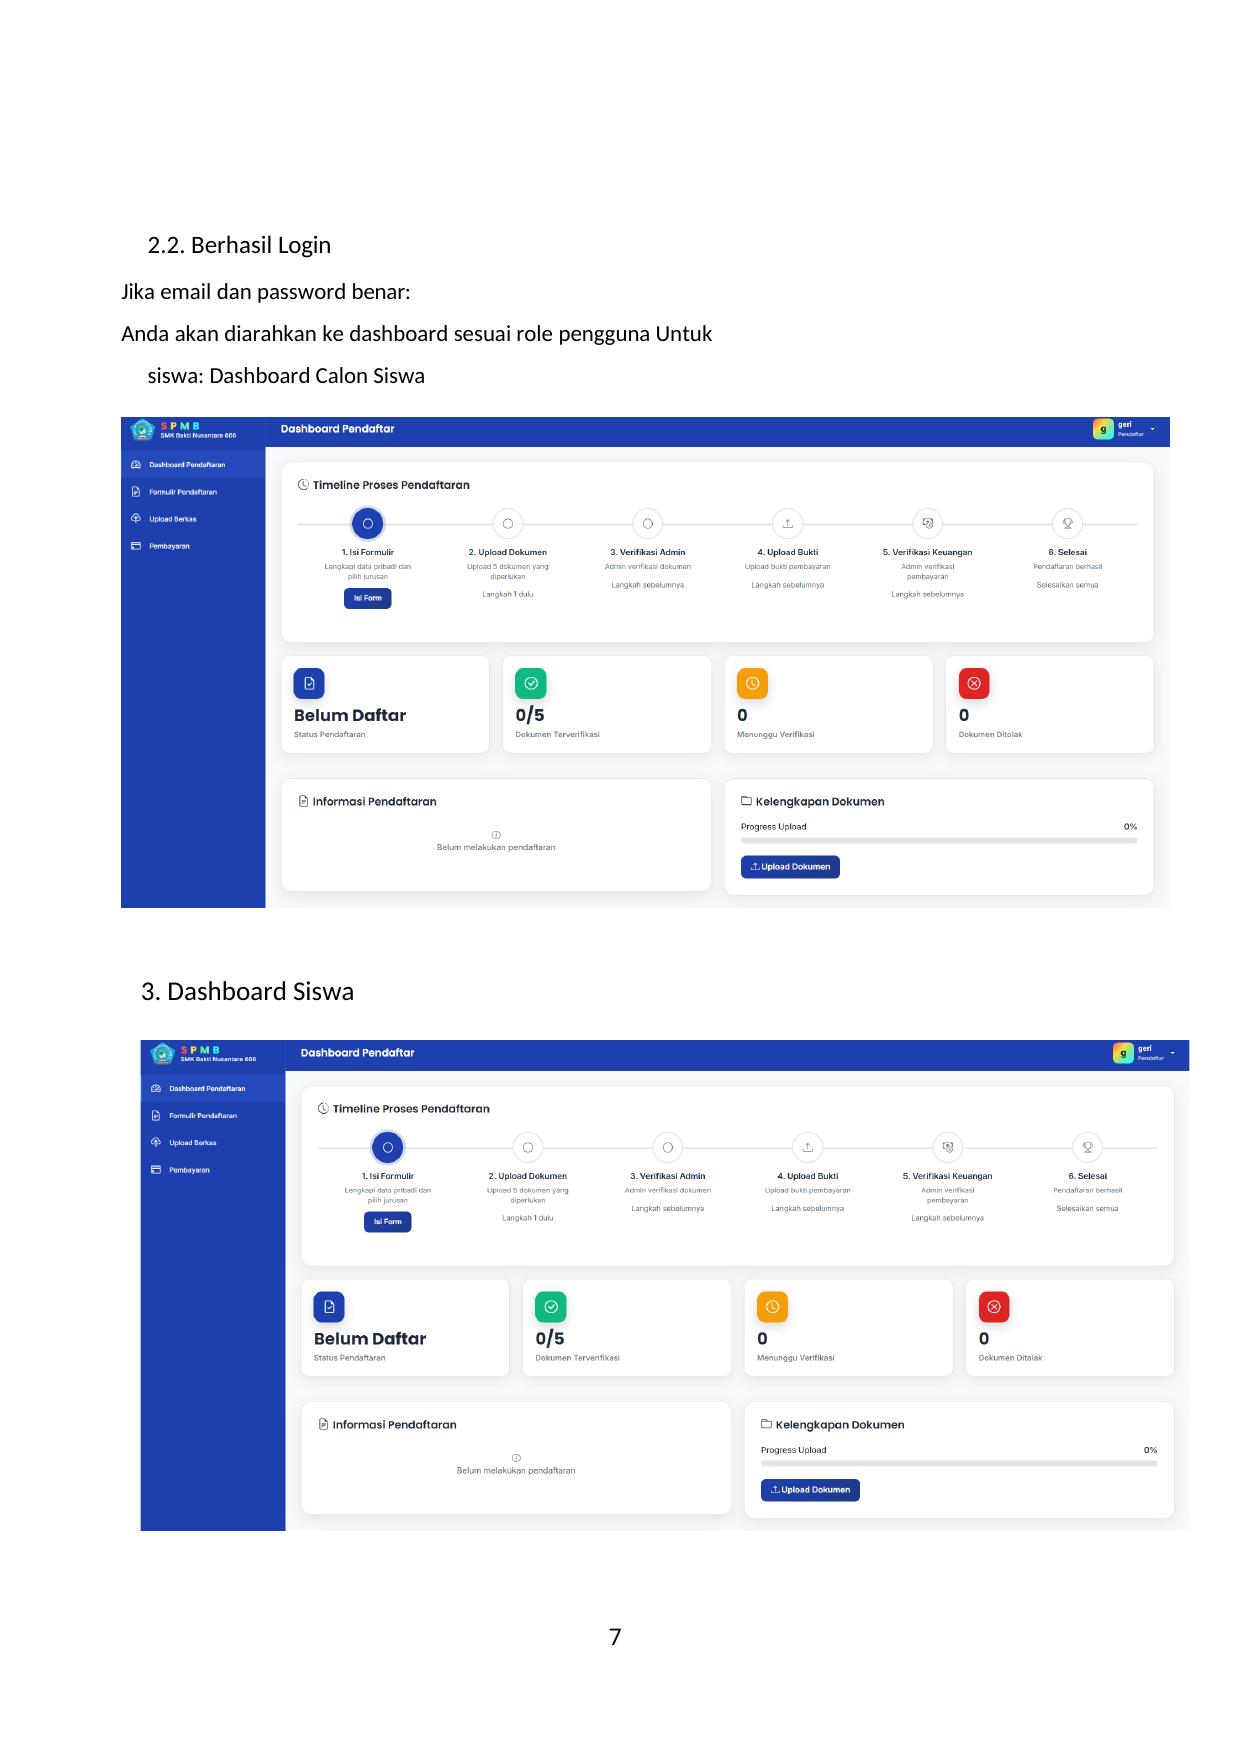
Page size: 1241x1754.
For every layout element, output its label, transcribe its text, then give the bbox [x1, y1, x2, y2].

text Jika email dan password benar: [121, 277, 1181, 305]
text Anda akan diarahkan ke dashboard sesuai role pengguna Untuk siswa: Dashboard Calon Siswa [121, 319, 718, 389]
picture [140, 1040, 1190, 1531]
picture [121, 417, 1170, 908]
subtitle 2.2. Berhasil Login [147, 229, 1181, 259]
subtitle 3. Dashboard Siswa [141, 974, 1181, 1007]
